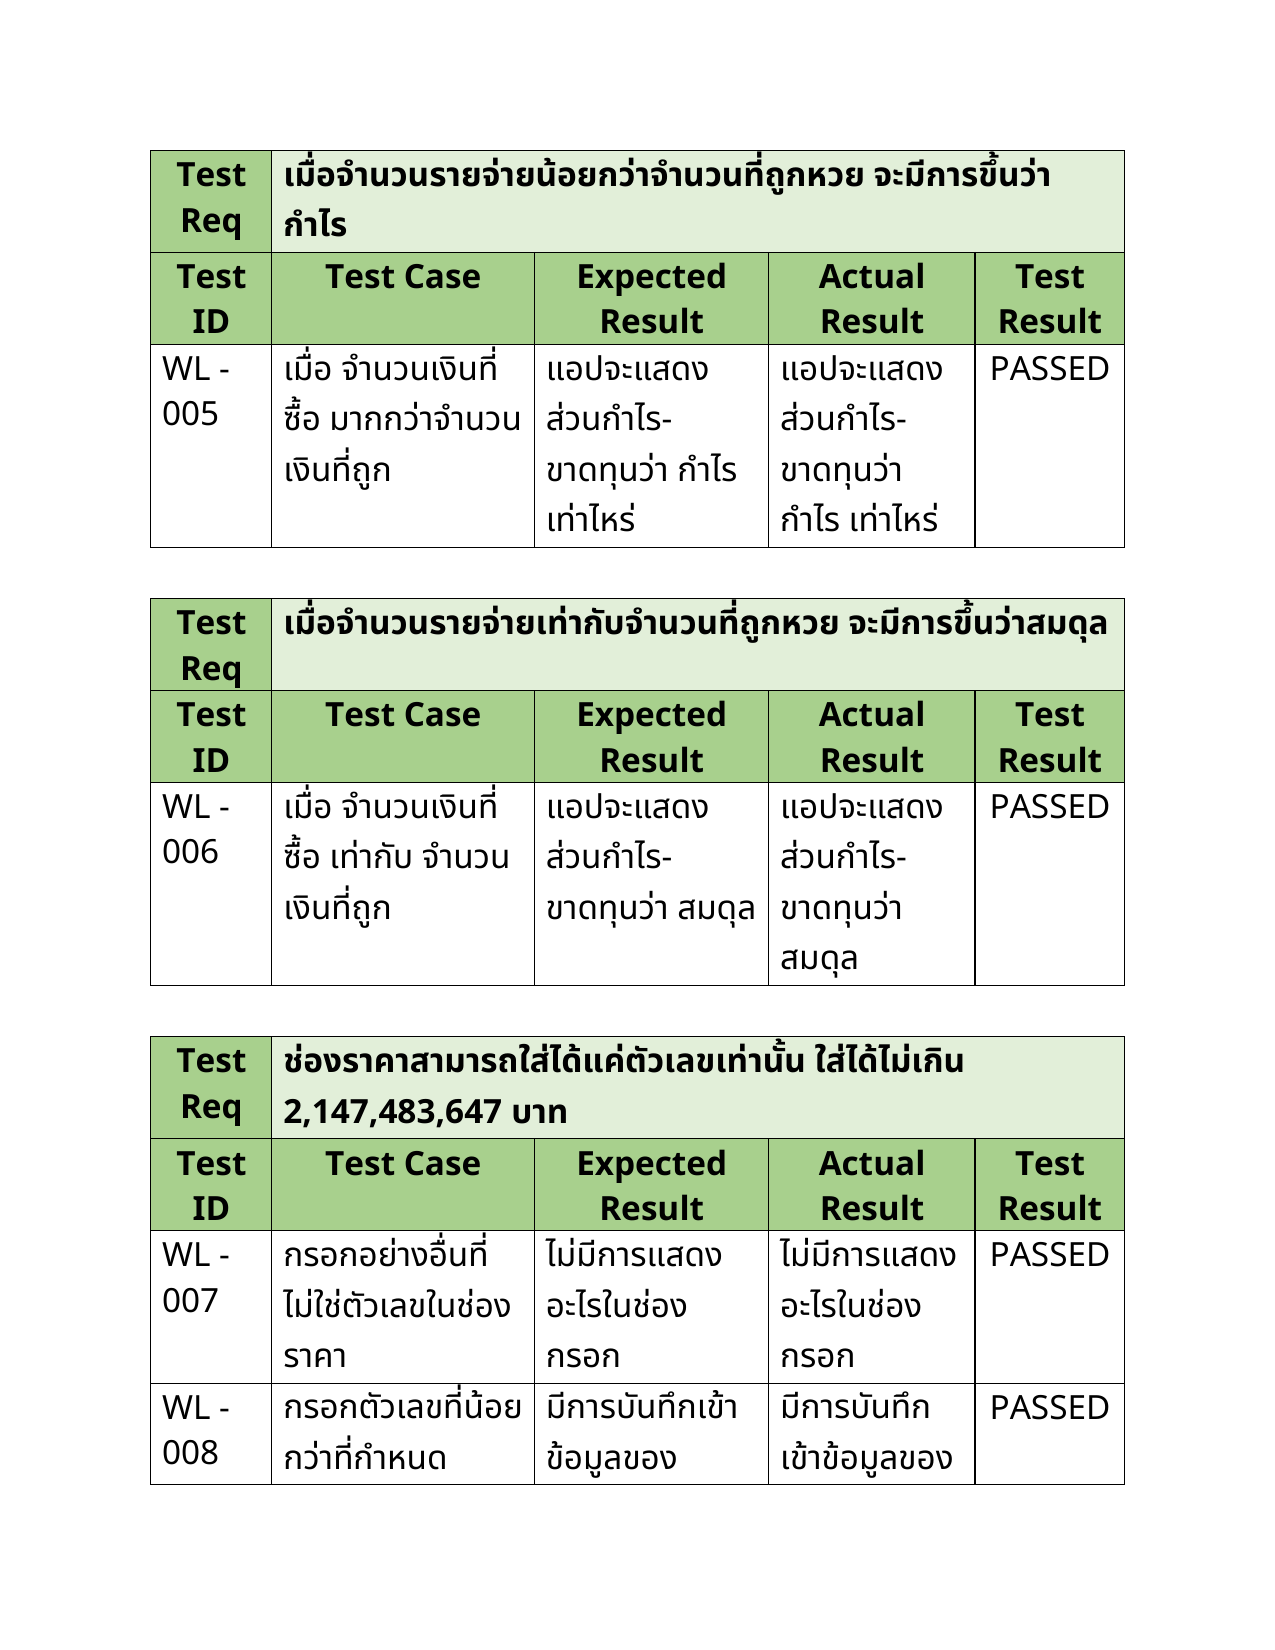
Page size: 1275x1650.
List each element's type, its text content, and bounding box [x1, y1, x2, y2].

table_cell เมื่อ จำนวนเงินที่ซื้อ มากกว่าจำนวนเงินที่ถูก [272, 345, 534, 547]
table_cell Test Case [272, 253, 534, 344]
table_header เมื่อจำนวนรายจ่ายน้อยกว่าจำนวนที่ถูกหวย จะมีการขึ้นว่ากำไร [272, 151, 1124, 252]
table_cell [769, 1384, 974, 1484]
table_cell แอปจะแสดงส่วนกำไร- ขาดทุนว่า สมดุล [535, 783, 768, 985]
table_cell Test ID [151, 253, 271, 344]
table_cell PASSED [976, 1231, 1124, 1382]
table_cell เมื่อ จำนวนเงินที่ซื้อ เท่ากับ จำนวนเงินที่ถูก [272, 783, 534, 985]
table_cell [272, 1384, 534, 1484]
table_cell ไม่มีการแสดงอะไรในช่องกรอก [535, 1231, 768, 1382]
table_cell Test Result [976, 253, 1124, 344]
table_cell แอปจะแสดงส่วนกำไร- ขาดทุนว่า สมดุล [769, 783, 974, 985]
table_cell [535, 1384, 768, 1484]
table_header Test Req [151, 599, 271, 690]
table_cell Actual Result [769, 691, 974, 782]
table_cell WL - 007 [151, 1231, 271, 1382]
table_cell PASSED [976, 1384, 1124, 1484]
table_cell WL - 005 [151, 345, 271, 547]
table_header Test Req [151, 1037, 271, 1138]
table_header ช่องราคาสามารถใส่ได้แค่ตัวเลขเท่านั้น ใส่ได้ไม่เกิน 2,147,483,647 บาท [272, 1037, 1124, 1138]
table_cell WL - 006 [151, 783, 271, 985]
table_cell กรอกอย่างอื่นที่ไม่ใช่ตัวเลขในช่องราคา [272, 1231, 534, 1382]
table_cell Expected Result [535, 1139, 768, 1230]
table_cell Test ID [151, 1139, 271, 1230]
table_cell Test Result [976, 691, 1124, 782]
table_cell Test Result [976, 1139, 1124, 1230]
table_cell แอปจะแสดงส่วนกำไร-ขาดทุนว่า กำไร เท่าไหร่ [769, 345, 974, 547]
table_cell Expected Result [535, 253, 768, 344]
table_cell ไม่มีการแสดงอะไรในช่องกรอก [769, 1231, 974, 1382]
table_cell Test ID [151, 691, 271, 782]
table_header เมื่อจำนวนรายจ่ายเท่ากับจำนวนที่ถูกหวย จะมีการขึ้นว่าสมดุล [272, 599, 1124, 690]
table_header Test Req [151, 151, 271, 252]
table_cell Expected Result [535, 691, 768, 782]
table_cell แอปจะแสดงส่วนกำไร-ขาดทุนว่า กำไร เท่าไหร่ [535, 345, 768, 547]
table_cell Test Case [272, 691, 534, 782]
table_cell PASSED [976, 345, 1124, 547]
table_cell Actual Result [769, 253, 974, 344]
table_cell Actual Result [769, 1139, 974, 1230]
table_cell WL - 008 [151, 1384, 271, 1484]
table_cell Test Case [272, 1139, 534, 1230]
table_cell PASSED [976, 783, 1124, 985]
